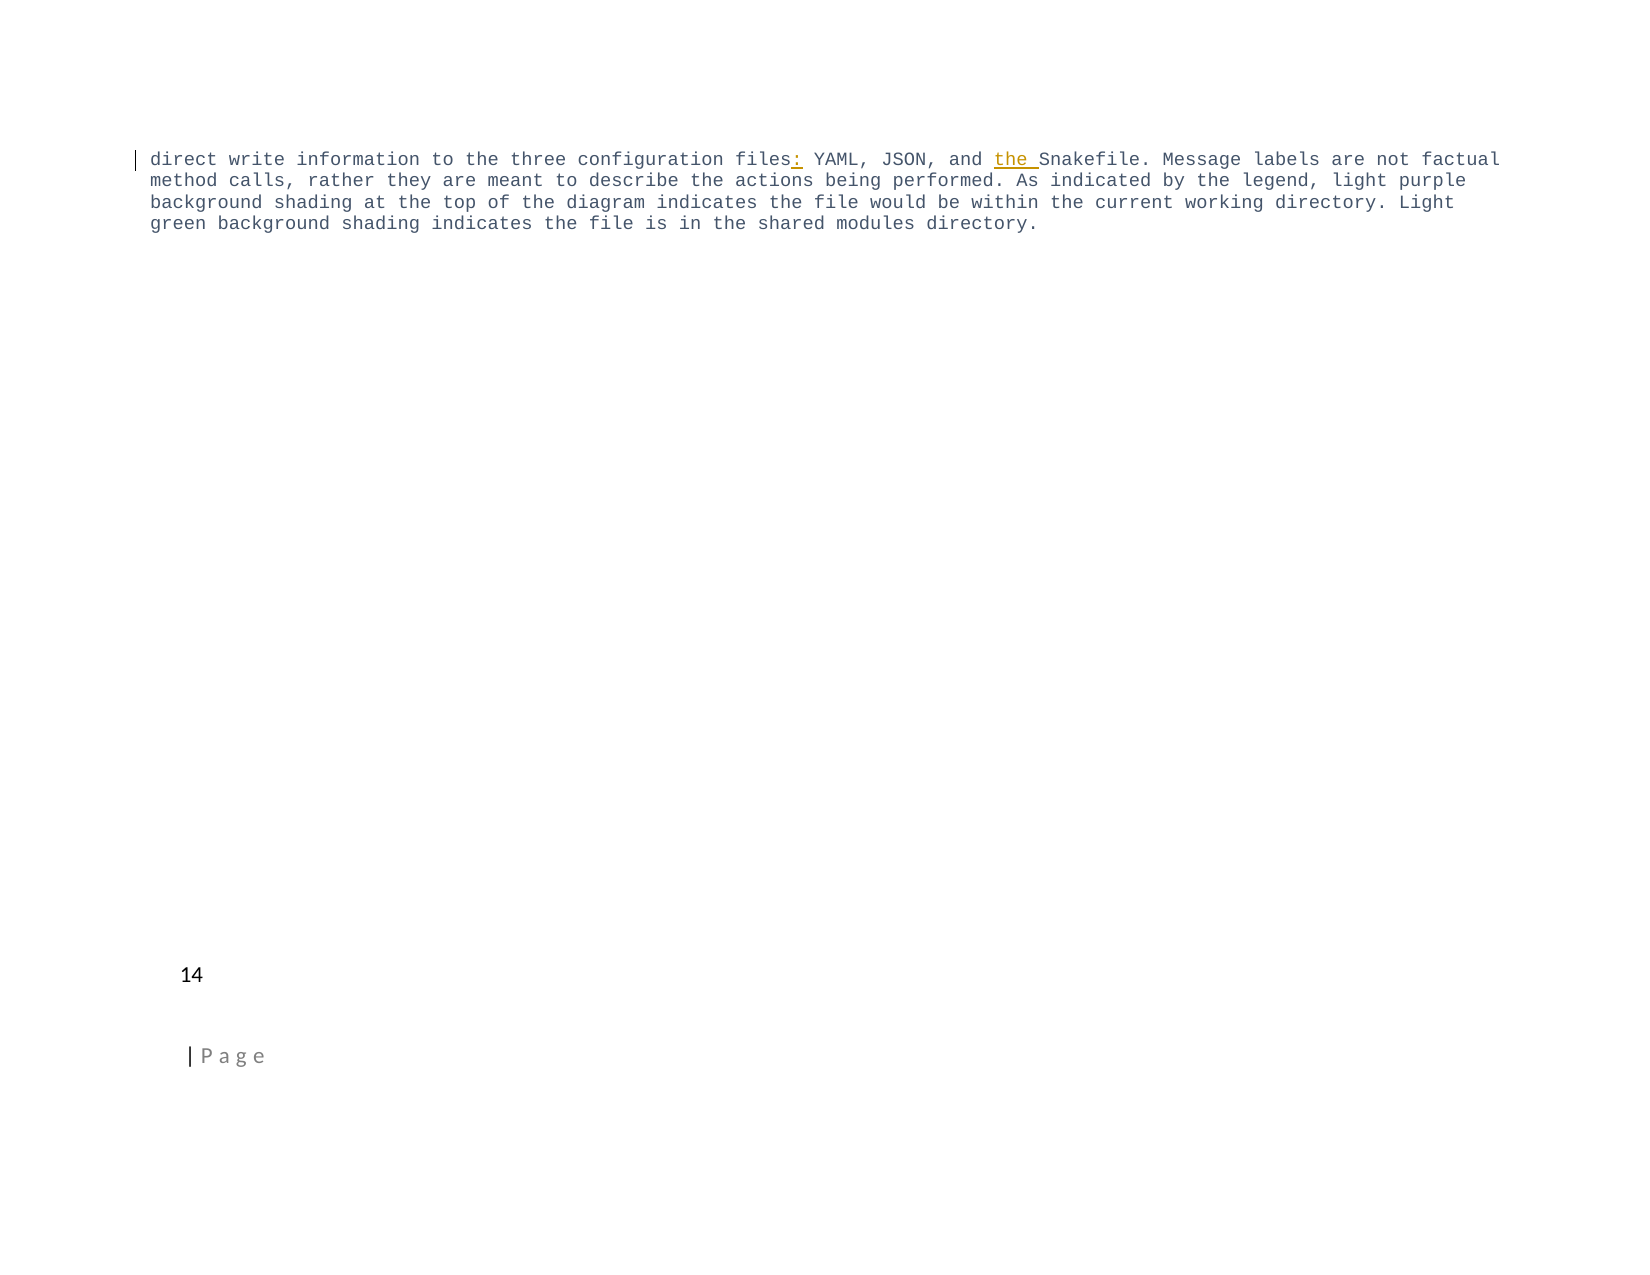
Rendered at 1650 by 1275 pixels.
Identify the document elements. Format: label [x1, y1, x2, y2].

text [150, 150, 1500, 235]
